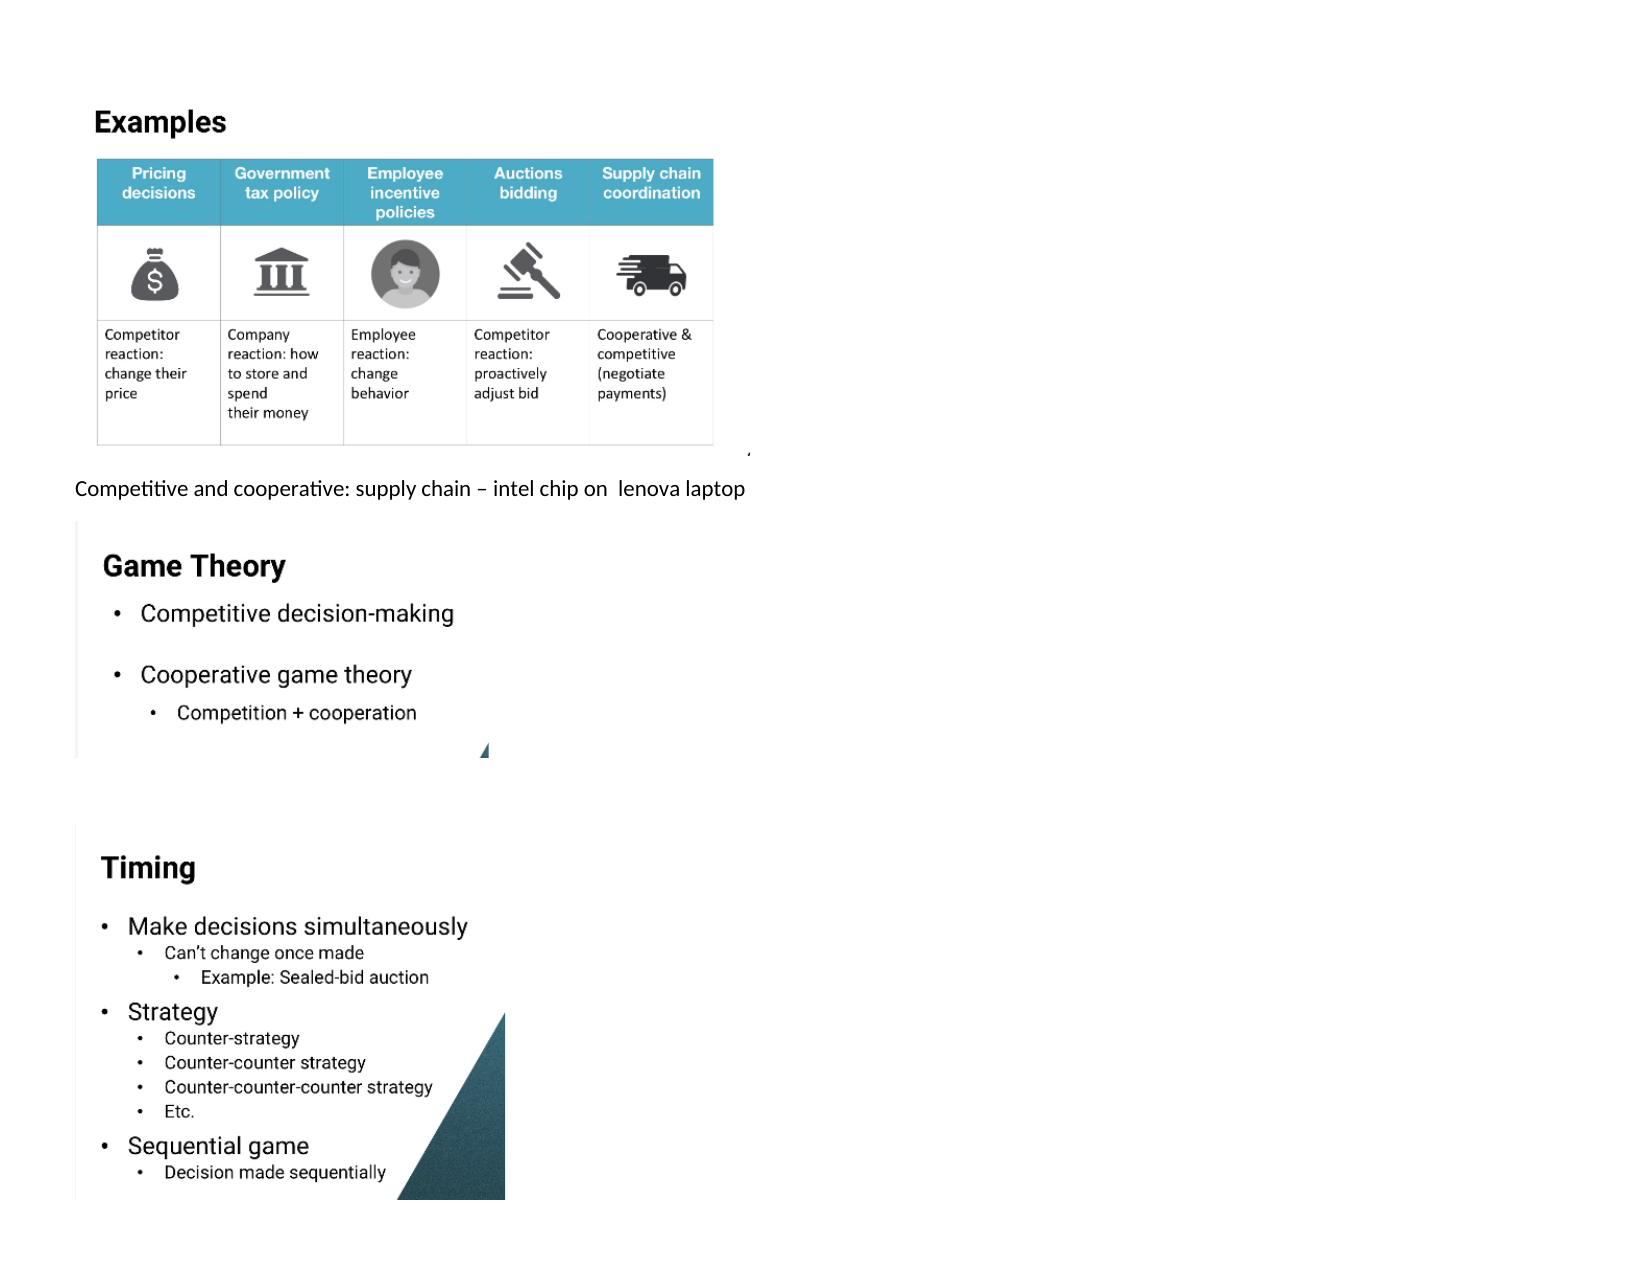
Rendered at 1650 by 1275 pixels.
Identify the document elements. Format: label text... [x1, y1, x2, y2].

picture [75, 823, 506, 1200]
text Competitive and cooperative: supply chain – intel chip on lenova laptop [75, 474, 1575, 502]
picture [75, 75, 750, 456]
picture [75, 521, 489, 758]
